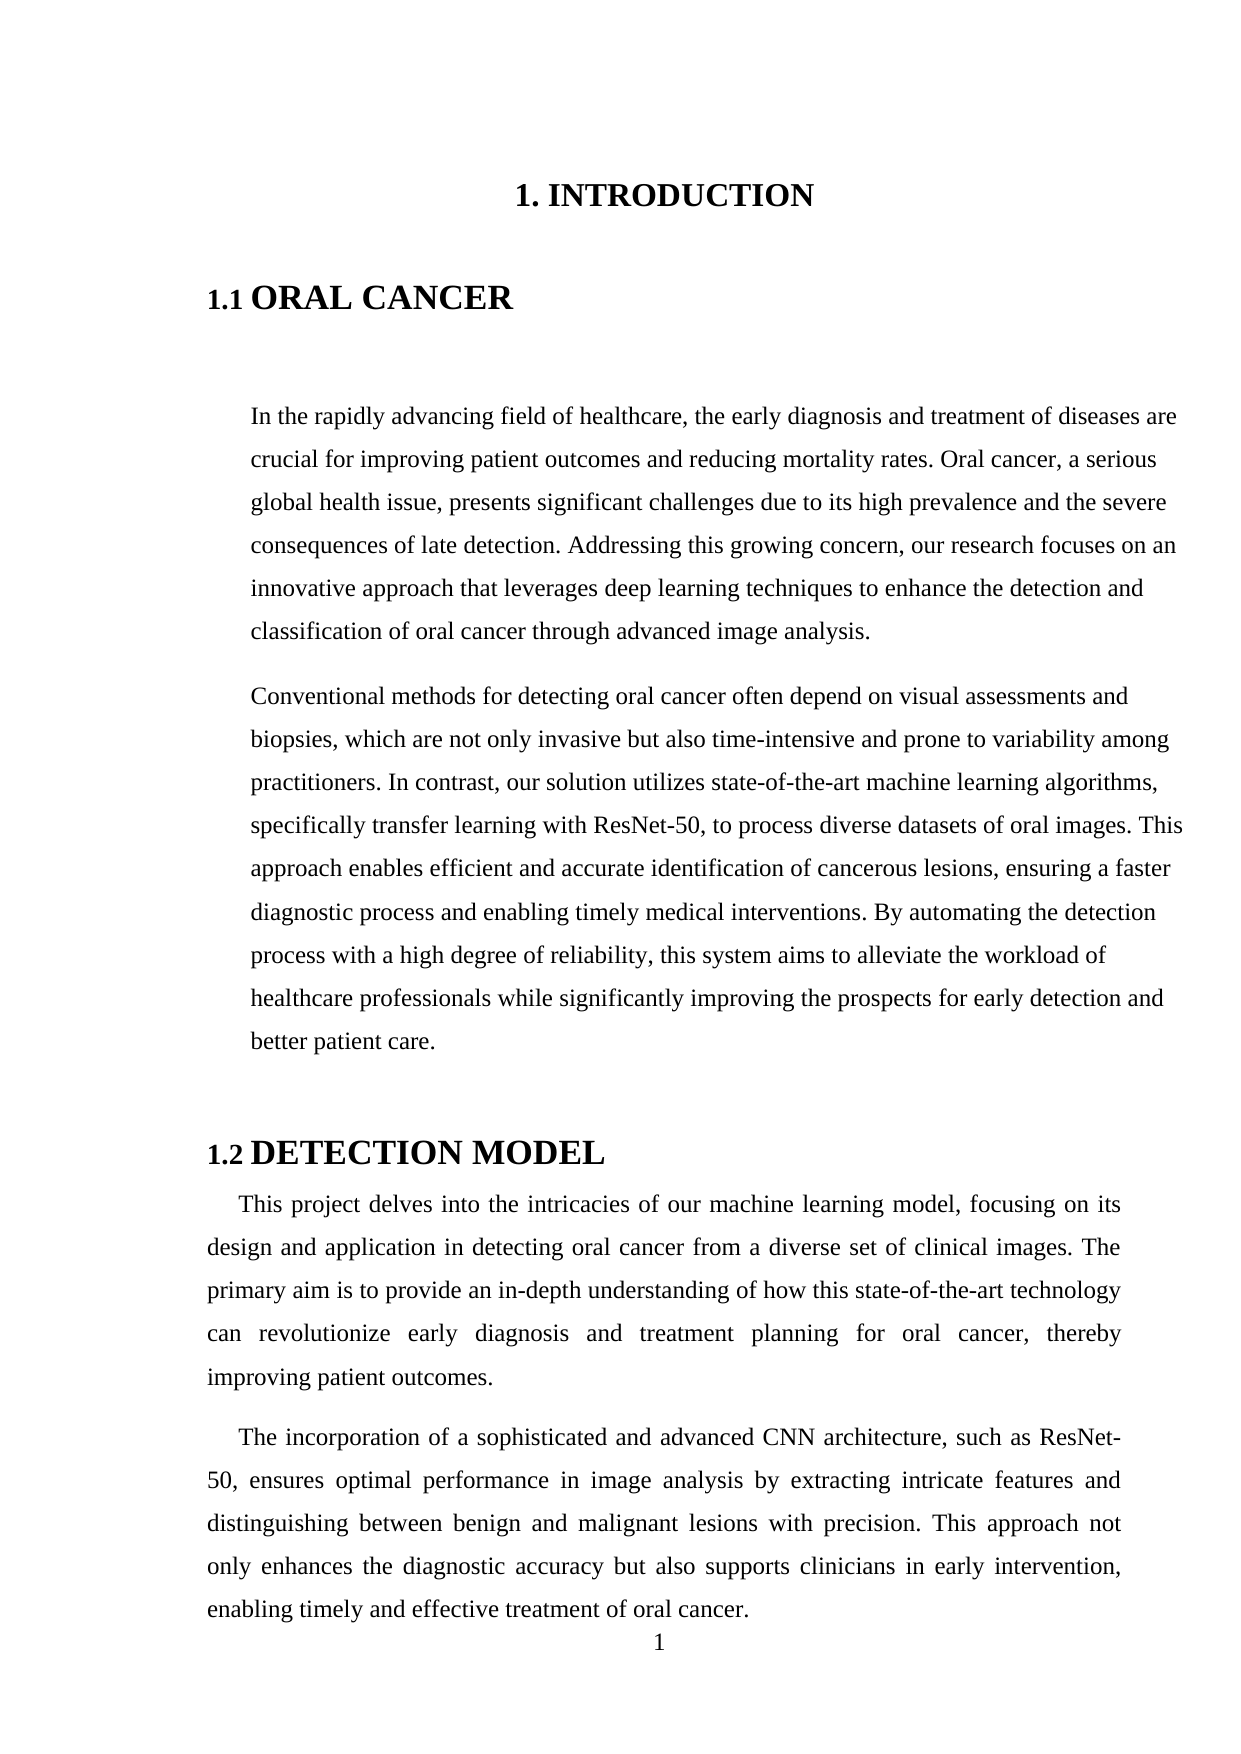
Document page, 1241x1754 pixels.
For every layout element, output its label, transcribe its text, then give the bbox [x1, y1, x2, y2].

subtitle ORAL CANCER [207, 276, 1201, 317]
subtitle INTRODUCTION [514, 175, 1201, 213]
subtitle Conventional methods for detecting oral cancer often depend on visual assessments and biopsies, which are not only invasive but also time-intensive and prone to variability among practitioners. In contrast, our solution utilizes state-of-the-art machine learning algorithms, specifically transfer learning with ResNet-50, to process diverse datasets of oral images. This approach enables efficient and accurate identification of cancerous lesions, ensuring a faster diagnostic process and enabling timely medical interventions. By automating the detection process with a high degree of reliability, this system aims to alleviate the workload of healthcare professionals while significantly improving the prospects for early detection and better patient care. [250, 681, 1201, 1055]
subtitle DETECTION MODEL [207, 1132, 1201, 1172]
subtitle In the rapidly advancing field of healthcare, the early diagnosis and treatment of diseases are crucial for improving patient outcomes and reducing mortality rates. Oral cancer, a serious global health issue, presents significant challenges due to its high prevalence and the severe consequences of late detection. Addressing this growing concern, our research focuses on an innovative approach that leverages deep learning techniques to enhance the detection and classification of oral cancer through advanced image analysis. [250, 401, 1201, 645]
text This project delves into the intricacies of our machine learning model, focusing on its design and application in detecting oral cancer from a diverse set of clinical images. The primary aim is to provide an in-depth understanding of how this state-of-the-art technology can revolutionize early diagnosis and treatment planning for oral cancer, thereby improving patient outcomes. [207, 1189, 1122, 1390]
text The incorporation of a sophisticated and advanced CNN architecture, such as ResNet-50, ensures optimal performance in image analysis by extracting intricate features and distinguishing between benign and malignant lesions with precision. This approach not only enhances the diagnostic accuracy but also supports clinicians in early intervention, enabling timely and effective treatment of oral cancer. [207, 1422, 1122, 1623]
